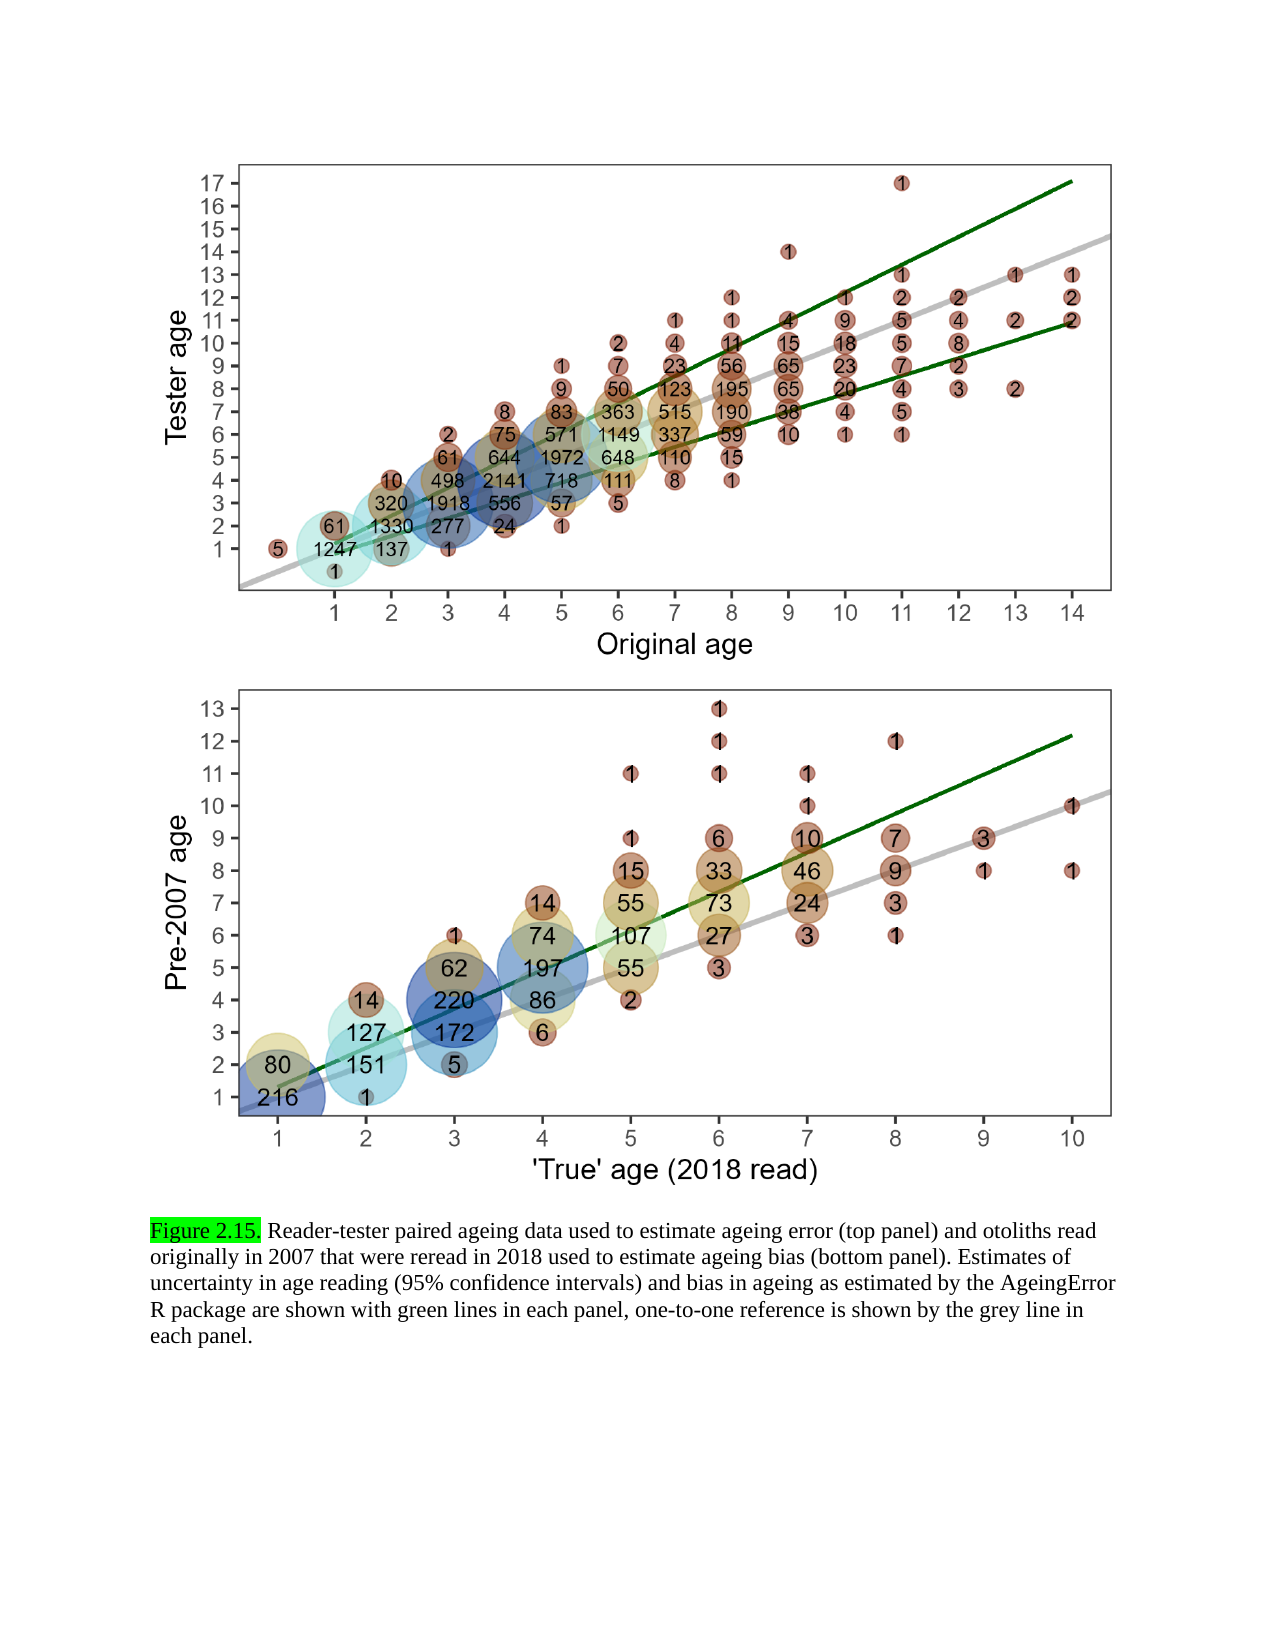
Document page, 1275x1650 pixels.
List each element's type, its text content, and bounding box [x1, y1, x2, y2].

subtitle Figure 2.15. Reader-tester paired ageing data used to estimate ageing error (top panel) and otoliths read originally in 2007 that were reread in 2018 used to estimate ageing bias (bottom panel). Estimates of uncertainty in age reading (95% confidence intervals) and bias in ageing as estimated by the AgeingError R package are shown with green lines in each panel, one-to-one reference is shown by the grey line in each panel. [150, 1217, 1125, 1348]
picture [150, 150, 1125, 1200]
